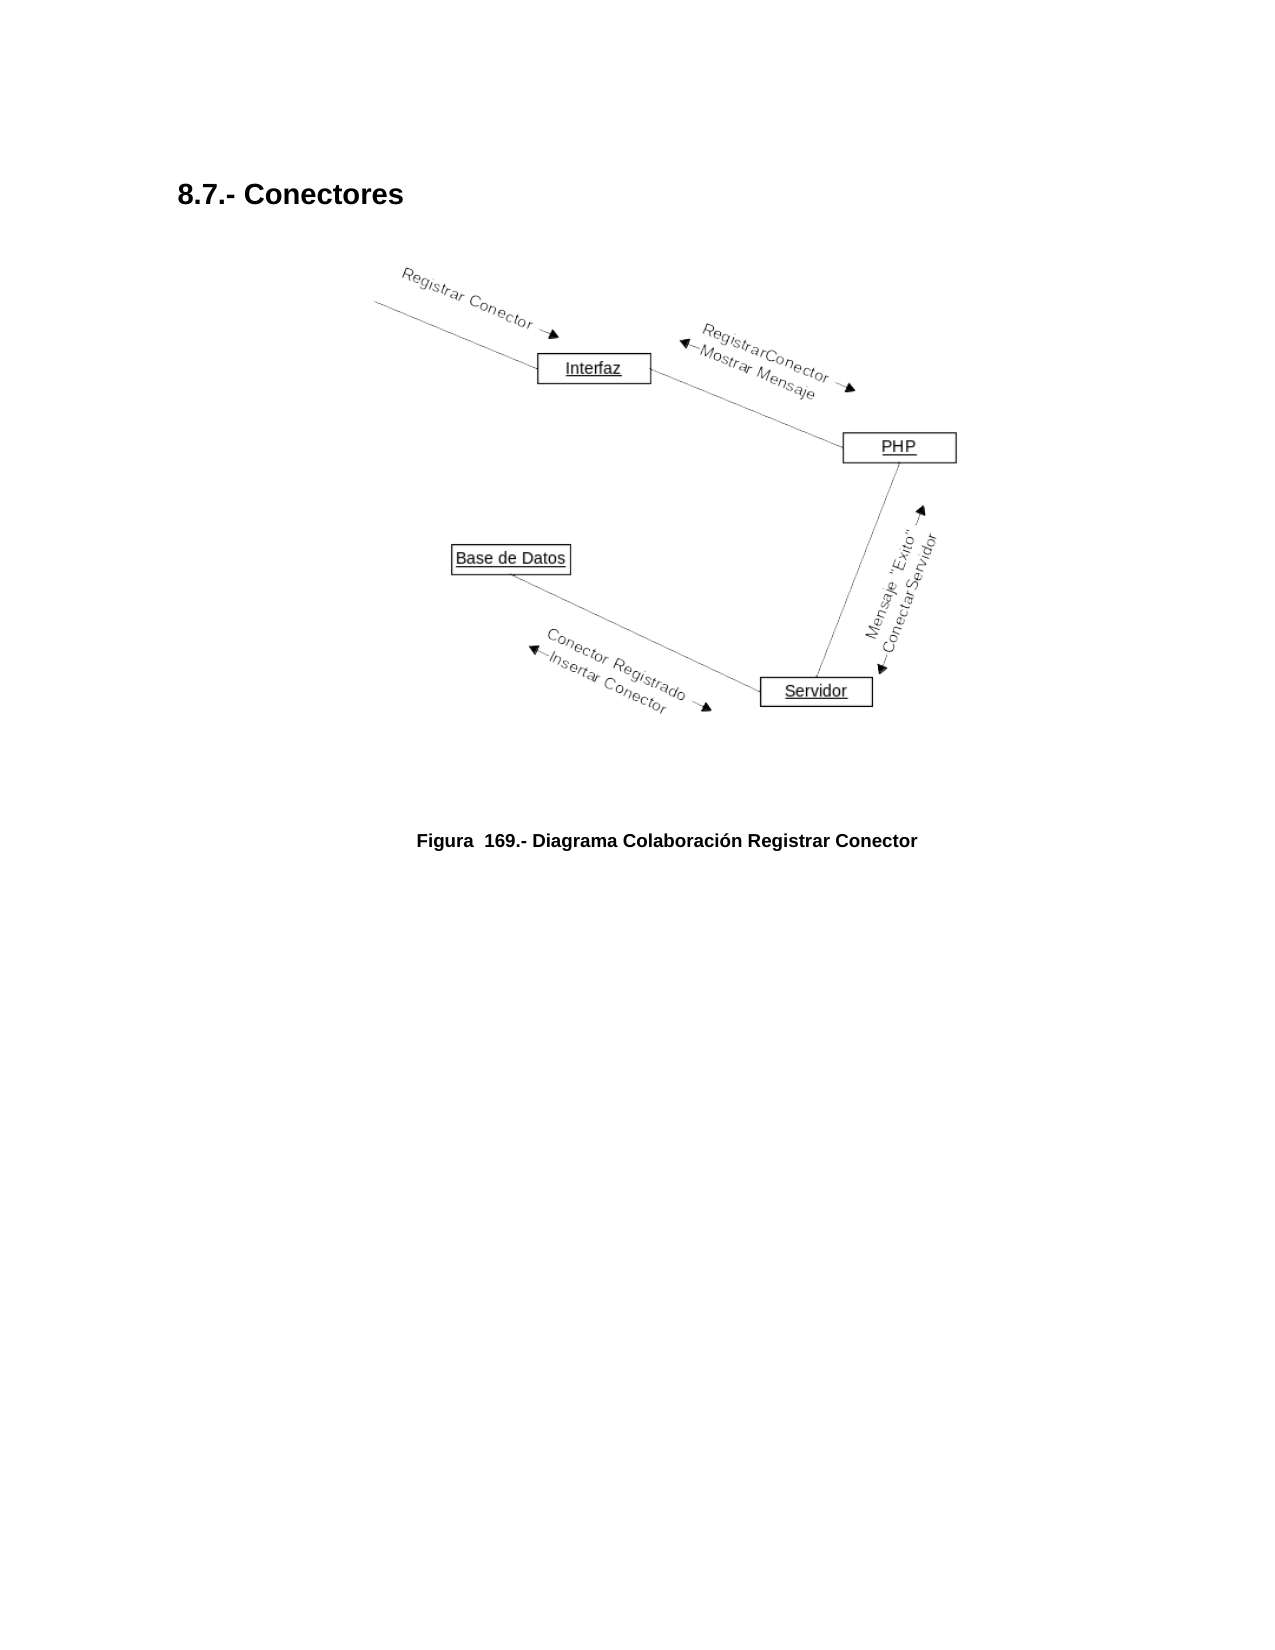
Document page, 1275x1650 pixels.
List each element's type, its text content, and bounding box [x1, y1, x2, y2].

text Figura 169.- Diagrama Colaboración Registrar Conector [177, 830, 1157, 852]
subtitle 8.7.- Conectores [177, 177, 1157, 211]
